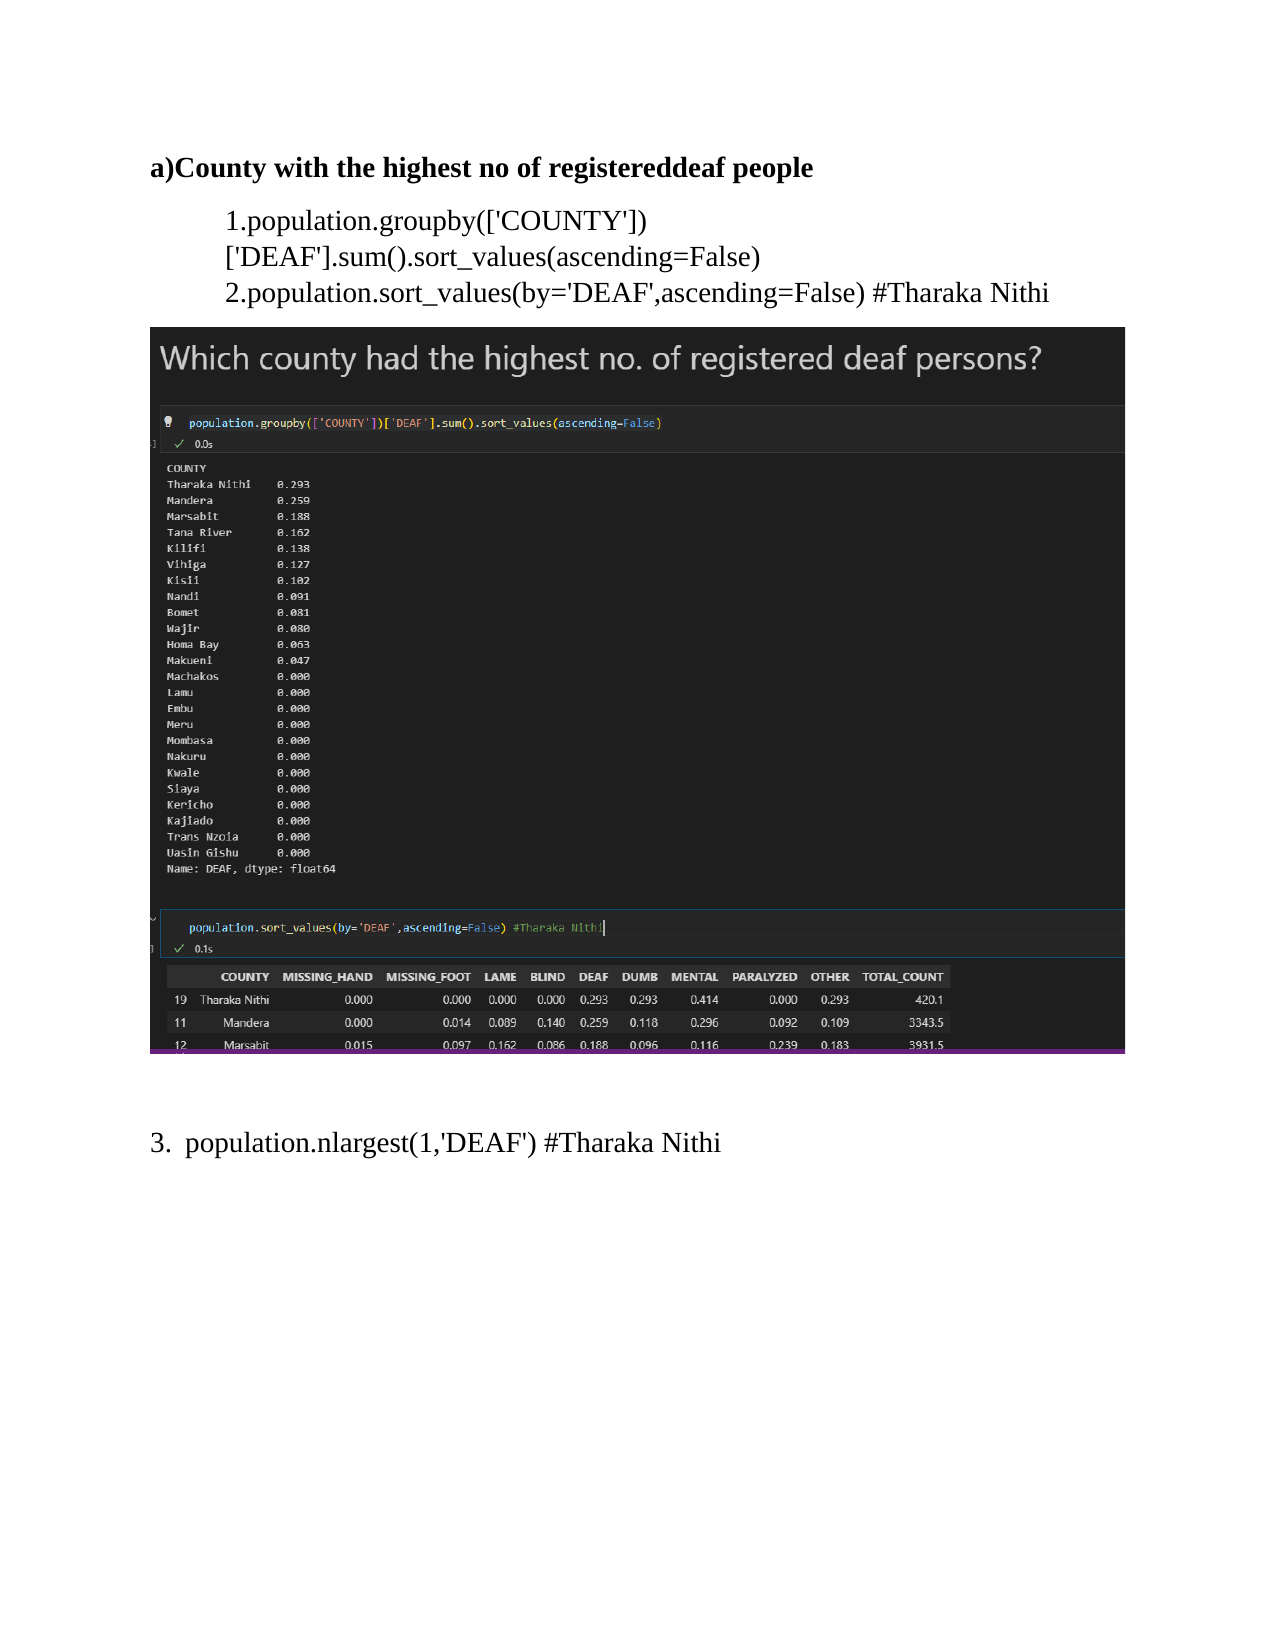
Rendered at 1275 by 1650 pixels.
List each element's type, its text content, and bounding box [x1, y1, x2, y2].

list 2.population.sort_values(by='DEAF',ascending=False) #Tharaka Nithi [225, 275, 1125, 309]
picture [150, 327, 1125, 1054]
text a)County with the highest no of registereddeaf people [150, 150, 1125, 183]
text 3. population.nlargest(1,'DEAF') #Tharaka Nithi [150, 1125, 1125, 1158]
list 1.population.groupby(['COUNTY'])['DEAF'].sum().sort_values(ascending=False) [225, 203, 1125, 272]
